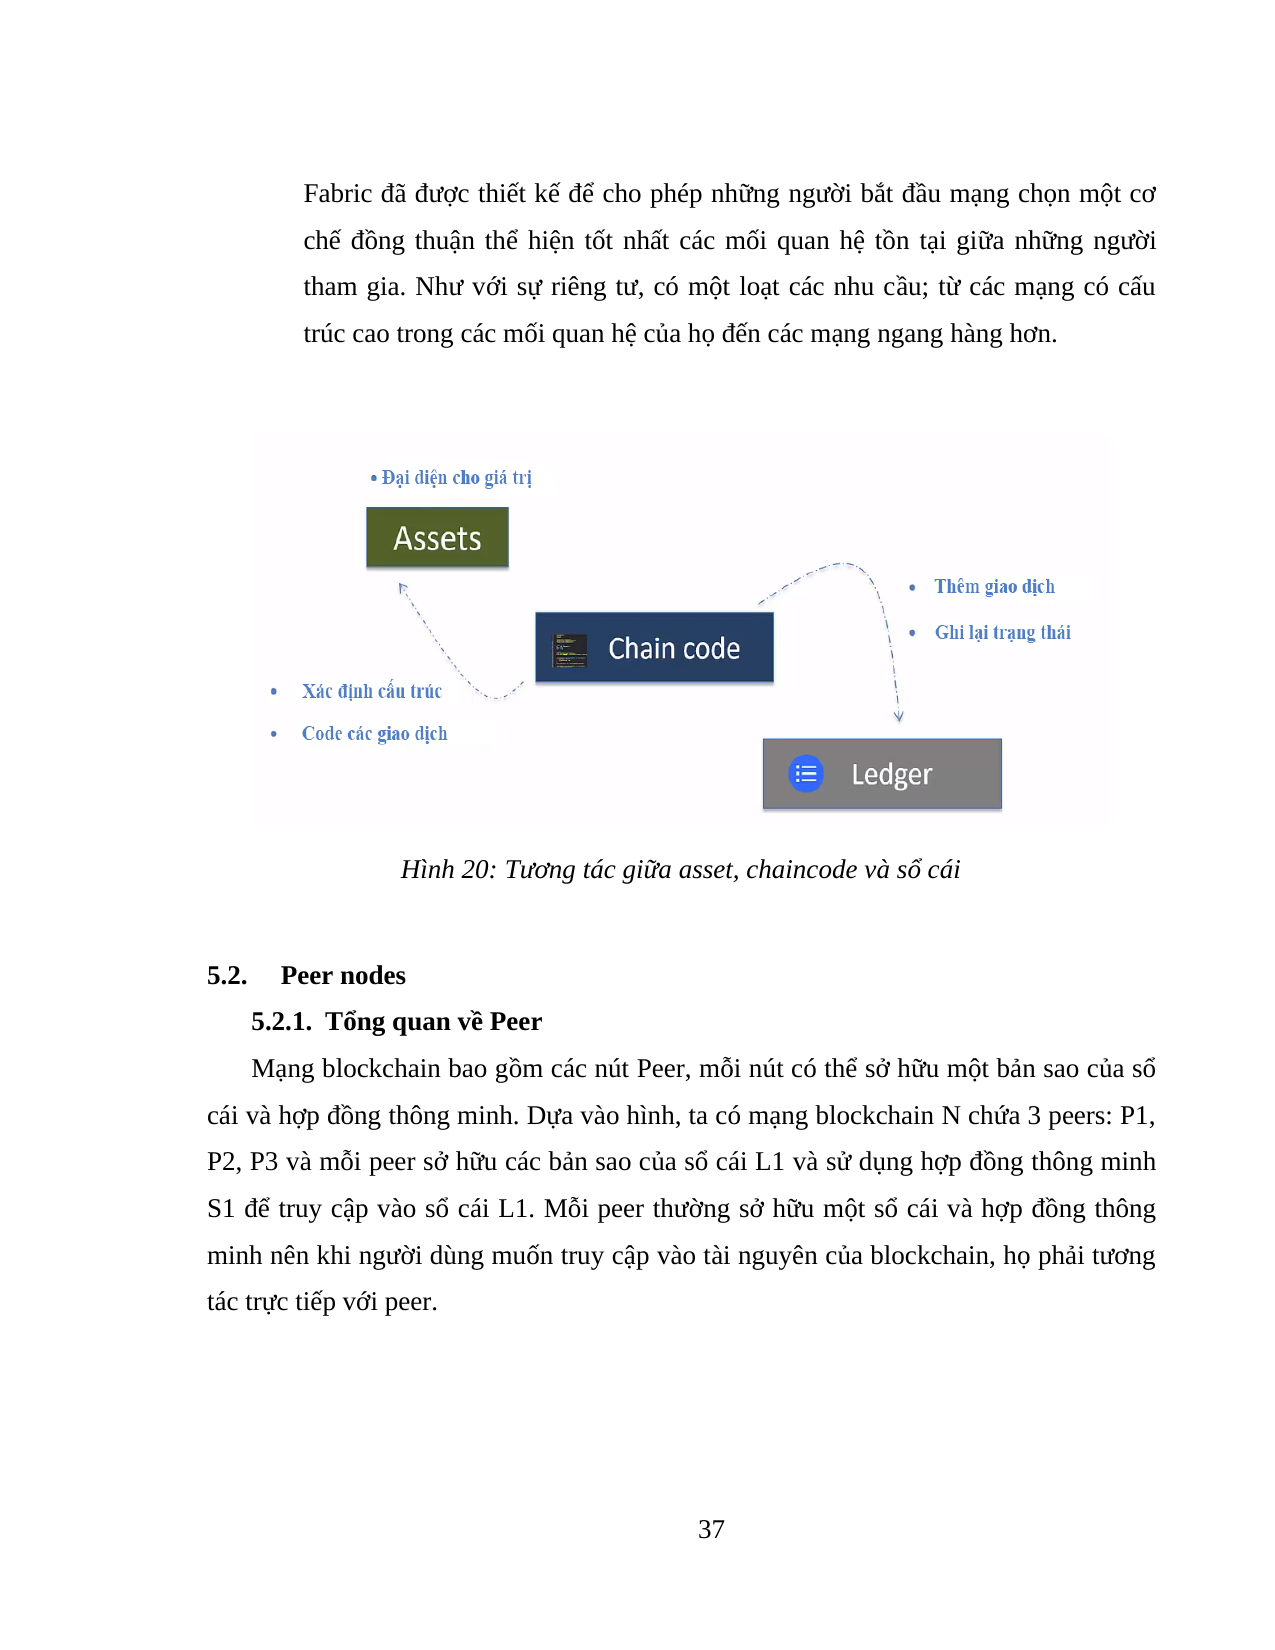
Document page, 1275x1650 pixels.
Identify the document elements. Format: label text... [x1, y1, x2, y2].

text Hình 20: Tương tác giữa asset, chaincode và sổ cái [207, 853, 1157, 884]
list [266, 177, 1157, 348]
subtitle Peer nodes [207, 959, 1157, 990]
list Tổng quan về Peer [251, 1006, 1157, 1037]
text Mạng blockchain bao gồm các nút Peer, mỗi nút có thể sở hữu một bản sao của sổ cái và hợp đồng thông minh. Dựa vào hình, ta có mạng blockchain N chứa 3 peers: P1, P2, P3 và mỗi peer sở hữu các bản sao của sổ cái L1 và sử dụng hợp đồng thông minh S1 để truy cập vào sổ cái L1. Mỗi peer thường sở hữu một sổ cái và hợp đồng thông minh nên khi người dùng muốn truy cập vào tài nguyên của blockchain, họ phải tương tác trực tiếp với peer. [207, 1052, 1157, 1317]
picture [252, 435, 1112, 825]
